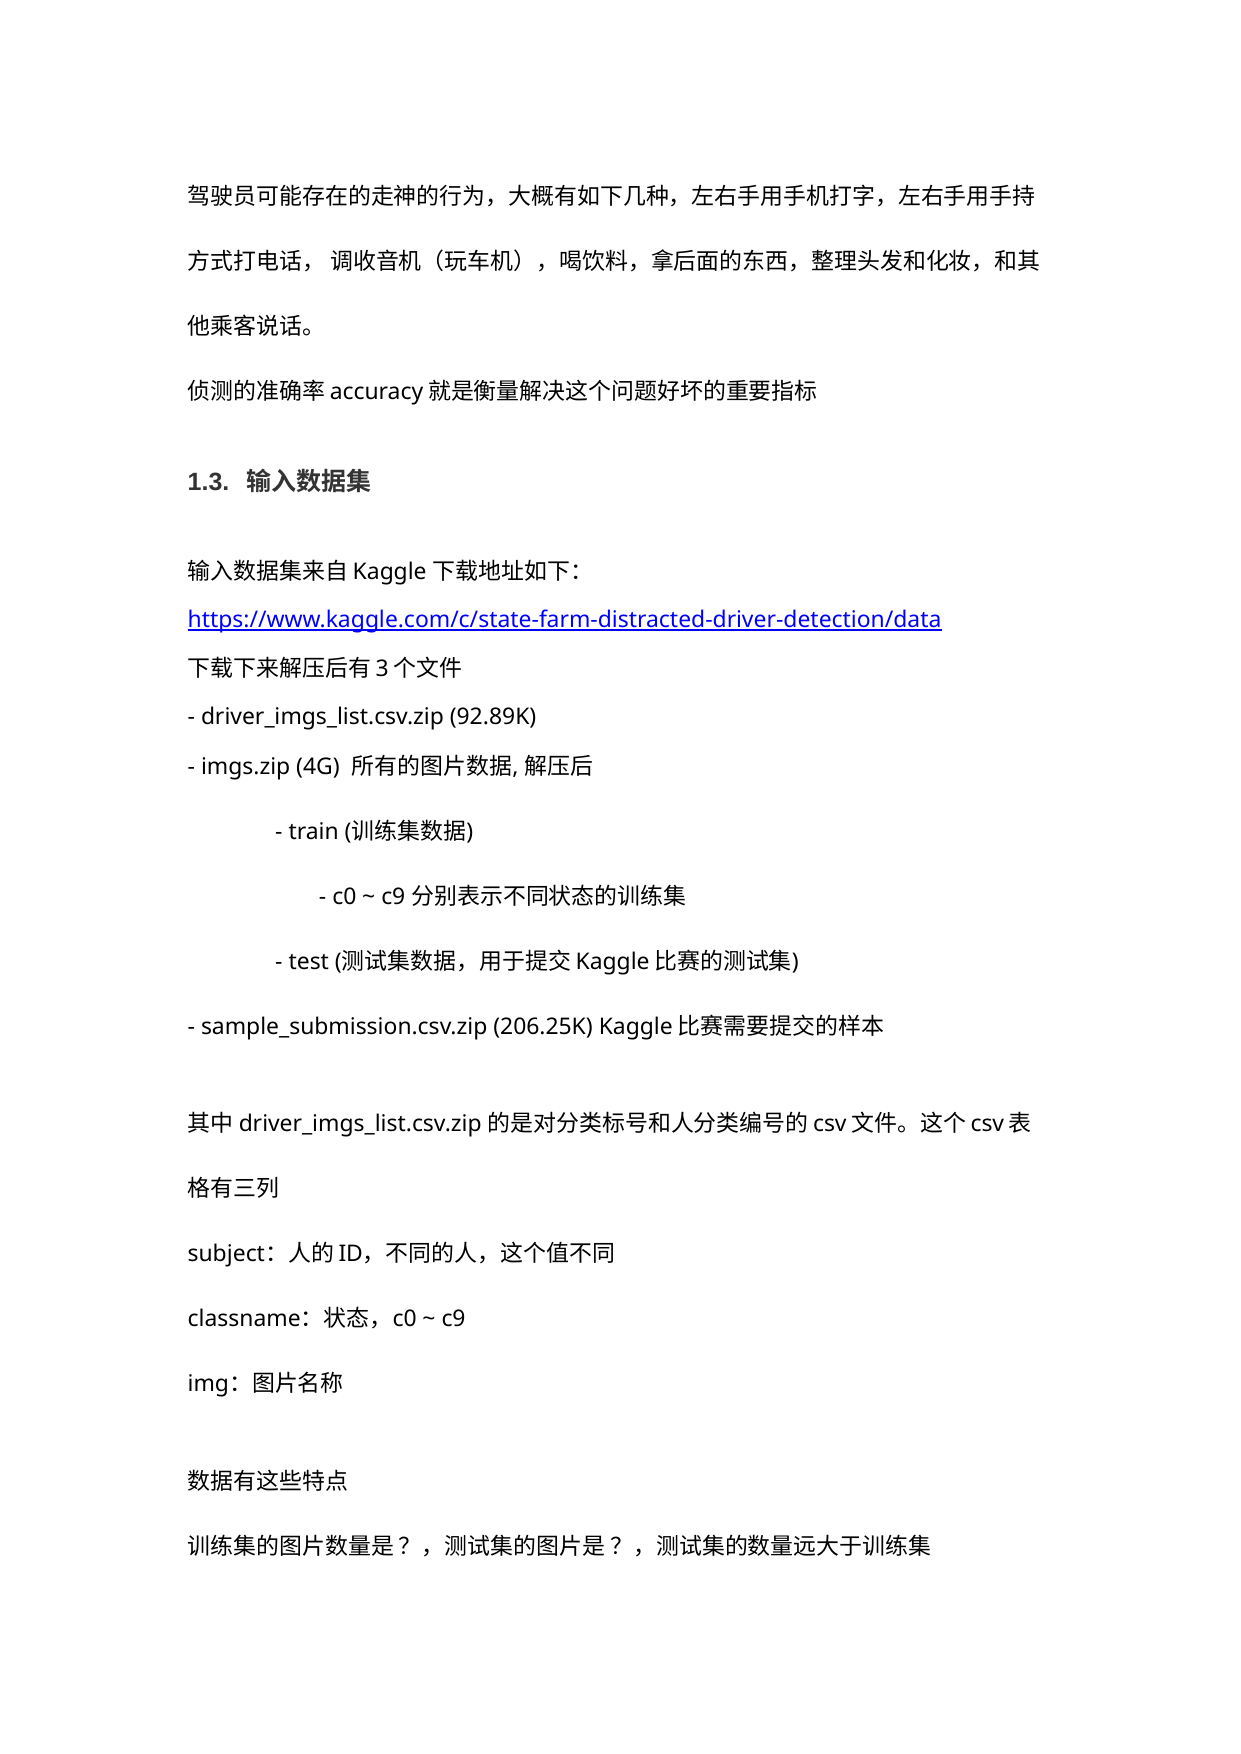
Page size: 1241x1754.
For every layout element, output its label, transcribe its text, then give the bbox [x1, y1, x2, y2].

list 输入数据集 [187, 447, 1053, 512]
text - sample_submission.csv.zip (206.25K) Kaggle比赛需要提交的样本 [187, 992, 1053, 1057]
text subject：人的ID，不同的人，这个值不同 [187, 1219, 1053, 1284]
text classname：状态，c0 ~ c9 [187, 1284, 1053, 1349]
text - c0 ~ c9 分别表示不同状态的训练集 [187, 862, 1053, 927]
text img：图片名称 [187, 1349, 1053, 1414]
text - imgs.zip (4G) 所有的图片数据, 解压后 [187, 732, 1053, 797]
text 下载下来解压后有3个文件 [187, 634, 1053, 699]
text 输入数据集来自Kaggle 下载地址如下： [187, 537, 1053, 602]
text 数据有这些特点 [187, 1447, 1053, 1512]
text 驾驶员可能存在的走神的行为，大概有如下几种，左右手用手机打字，左右手用手持方式打电话， 调收音机（玩车机），喝饮料，拿后面的东西，整理头发和化妆，和其他乘客说话。 [187, 162, 1053, 357]
text 其中 driver_imgs_list.csv.zip 的是对分类标号和人分类编号的csv文件。这个csv表格有三列 [187, 1089, 1053, 1219]
text 训练集的图片数量是 ？，测试集的图片是 ？，测试集的数量远大于训练集 [187, 1512, 1053, 1577]
text - train (训练集数据) [187, 797, 1053, 862]
text - driver_imgs_list.csv.zip (92.89K) [187, 699, 1053, 732]
text - test (测试集数据，用于提交Kaggle比赛的测试集) [187, 927, 1053, 992]
text https://www.kaggle.com/c/state-farm-distracted-driver-detection/data [187, 602, 1053, 634]
text 侦测的准确率accuracy就是衡量解决这个问题好坏的重要指标 [187, 357, 1053, 422]
